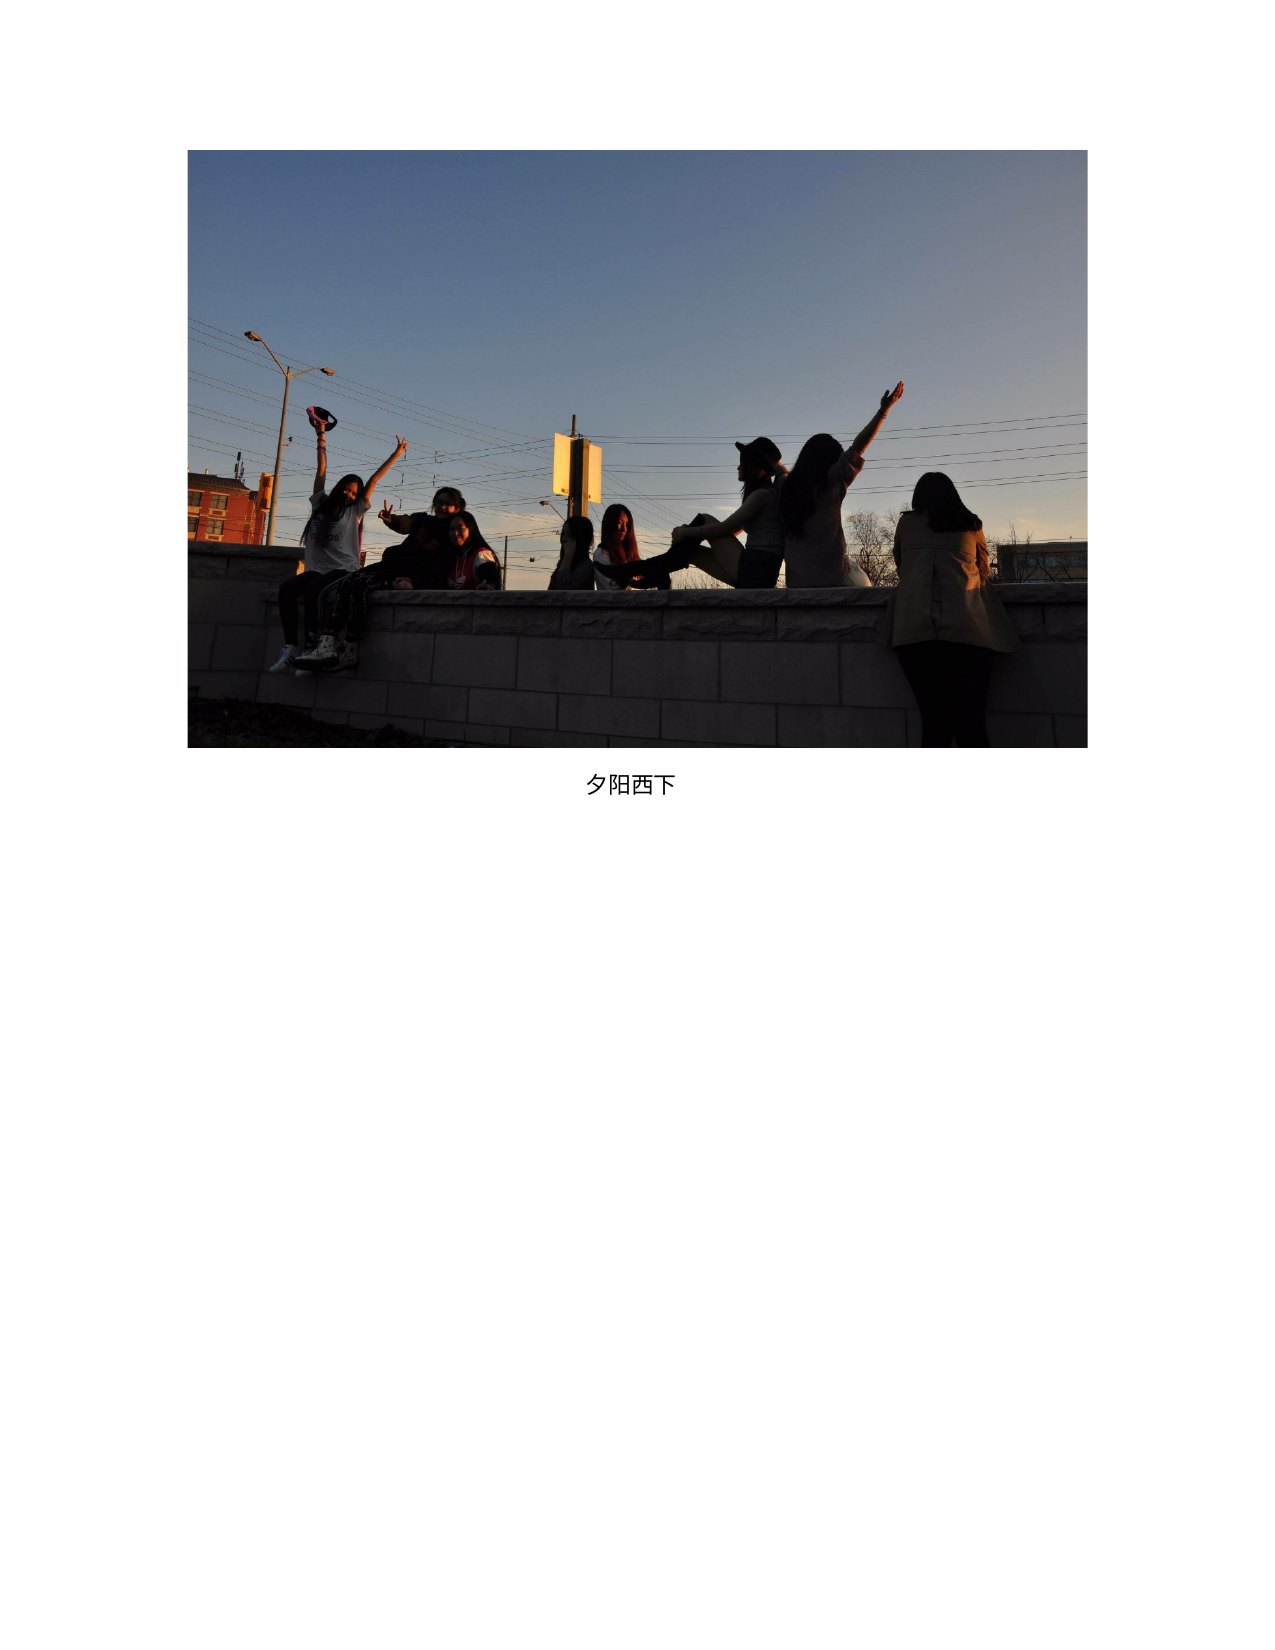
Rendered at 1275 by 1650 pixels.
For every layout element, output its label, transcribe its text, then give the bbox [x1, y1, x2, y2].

text 夕阳西下 [187, 767, 1087, 800]
picture [187, 150, 1088, 748]
